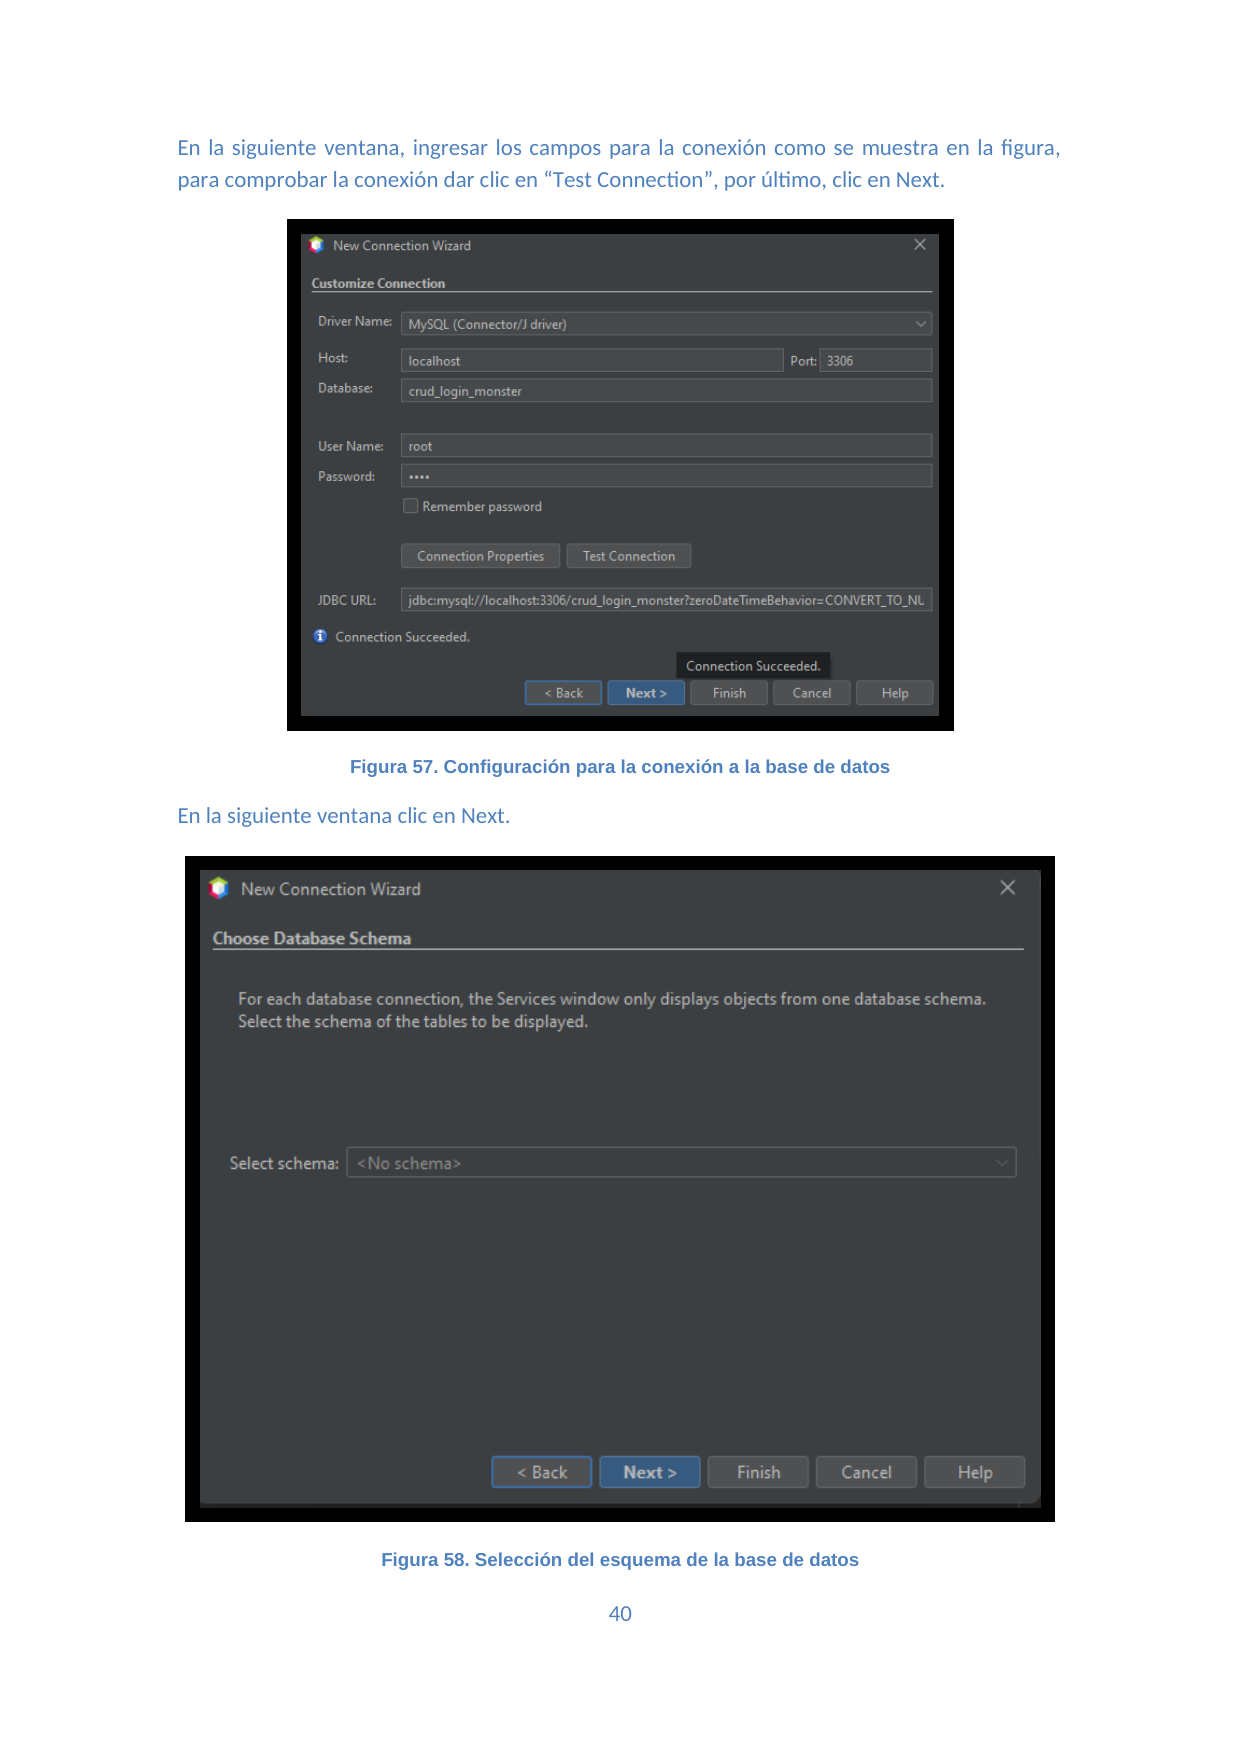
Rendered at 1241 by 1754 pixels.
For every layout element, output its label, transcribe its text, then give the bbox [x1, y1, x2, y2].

picture [200, 870, 1041, 1508]
picture [301, 234, 939, 716]
text En la siguiente ventana clic en Next. [177, 801, 1063, 829]
text Figura 58. Selección del esquema de la base de datos [177, 1548, 1063, 1570]
text En la siguiente ventana, ingresar los campos para la conexión como se muestra en la figura, para comprobar la conexión dar clic en “Test Connection”, por último, clic en Next. [177, 133, 1063, 193]
text Figura 57. Configuración para la conexión a la base de datos [177, 756, 1063, 777]
